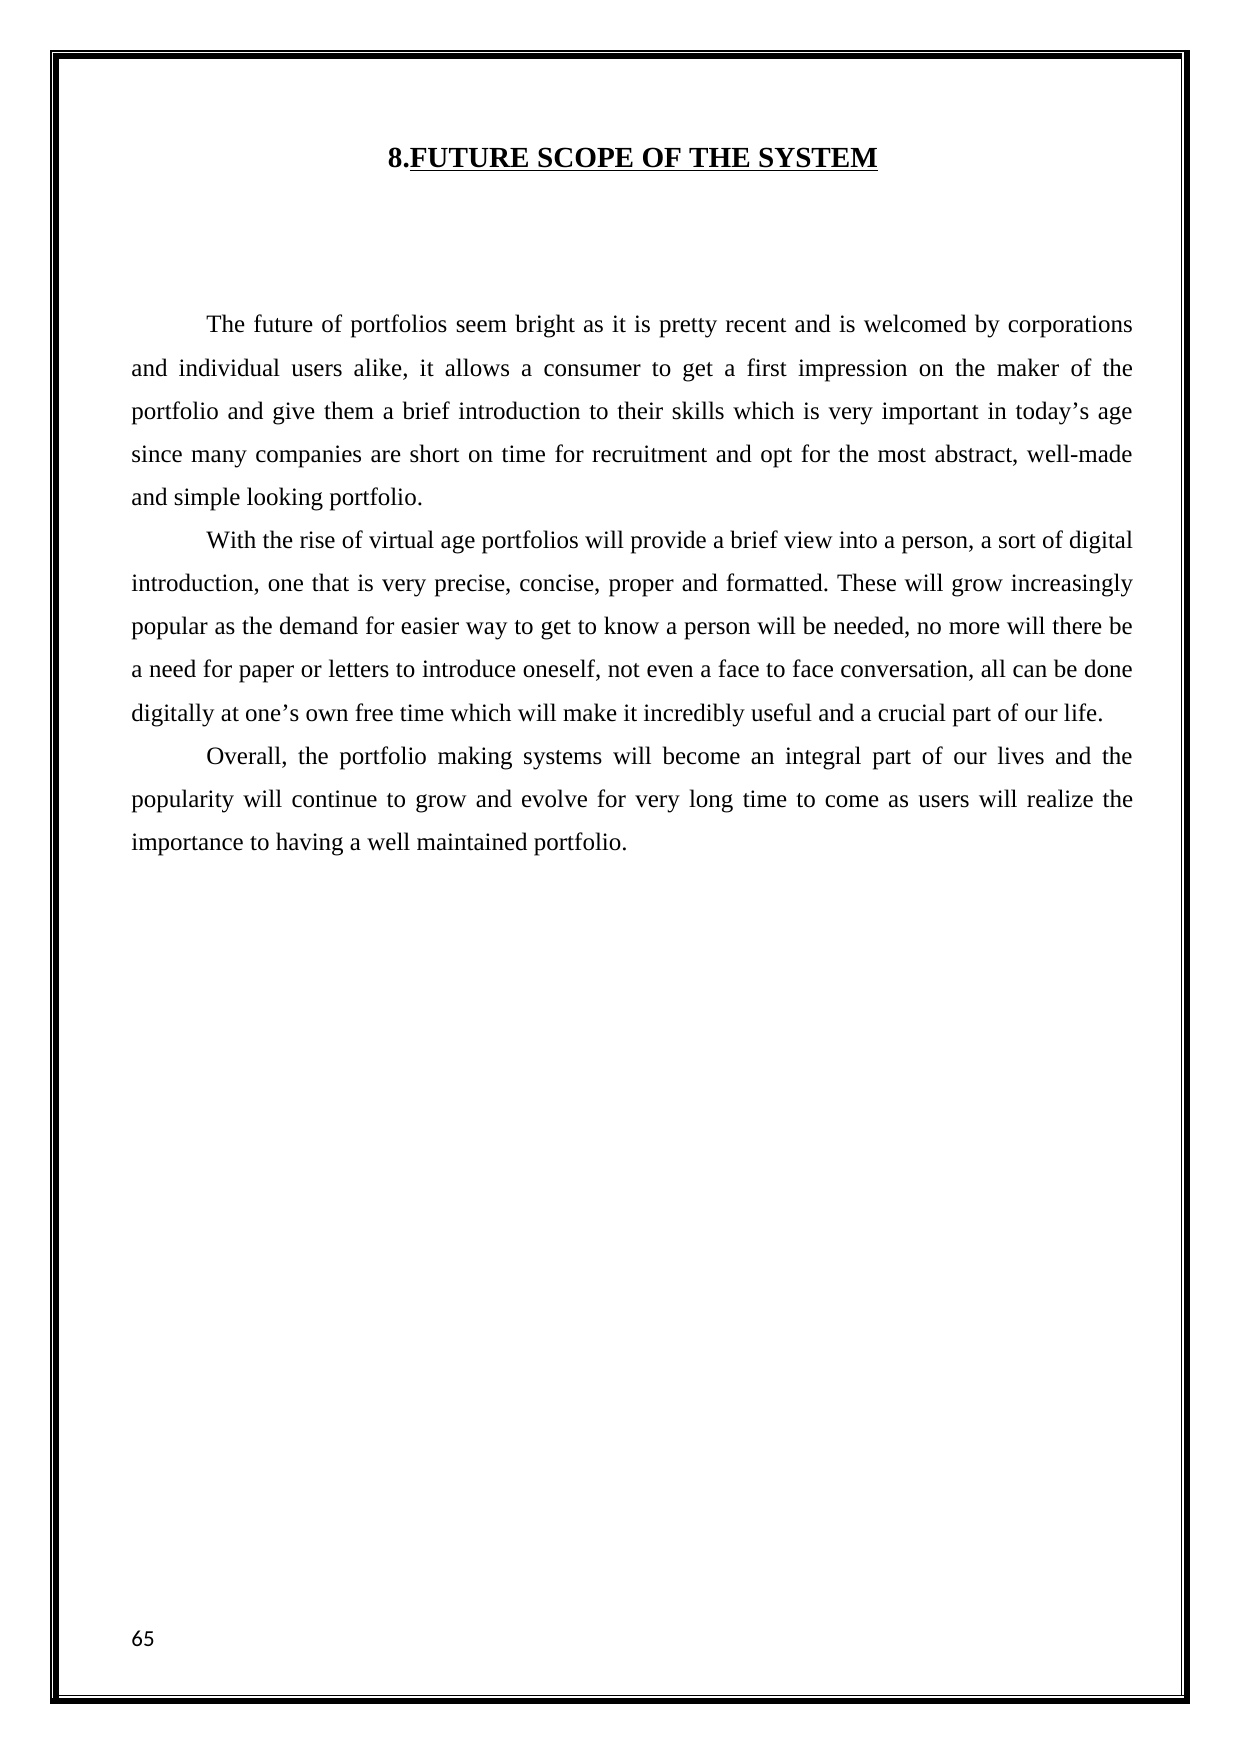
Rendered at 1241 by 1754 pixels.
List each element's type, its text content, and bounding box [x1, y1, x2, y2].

list The future of portfolios seem bright as it is pretty recent and is welcomed by corporations and individual users alike, it allows a consumer to get a first impression on the maker of the portfolio and give them a brief introduction to their skills which is very important in today’s age since many companies are short on time for recruitment and opt for the most abstract, well-made and simple looking portfolio. [131, 309, 1134, 511]
list Overall, the portfolio making systems will become an integral part of our lives and the popularity will continue to grow and evolve for very long time to come as users will realize the importance to having a well maintained portfolio. [131, 741, 1134, 856]
text 8.FUTURE SCOPE OF THE SYSTEM [131, 141, 1134, 174]
list With the rise of virtual age portfolios will provide a brief view into a person, a sort of digital introduction, one that is very precise, concise, proper and formatted. These will grow increasingly popular as the demand for easier way to get to know a person will be needed, no more will there be a need for paper or letters to introduce oneself, not even a face to face conversation, all can be done digitally at one’s own free time which will make it incredibly useful and a crucial part of our life. [131, 525, 1134, 726]
